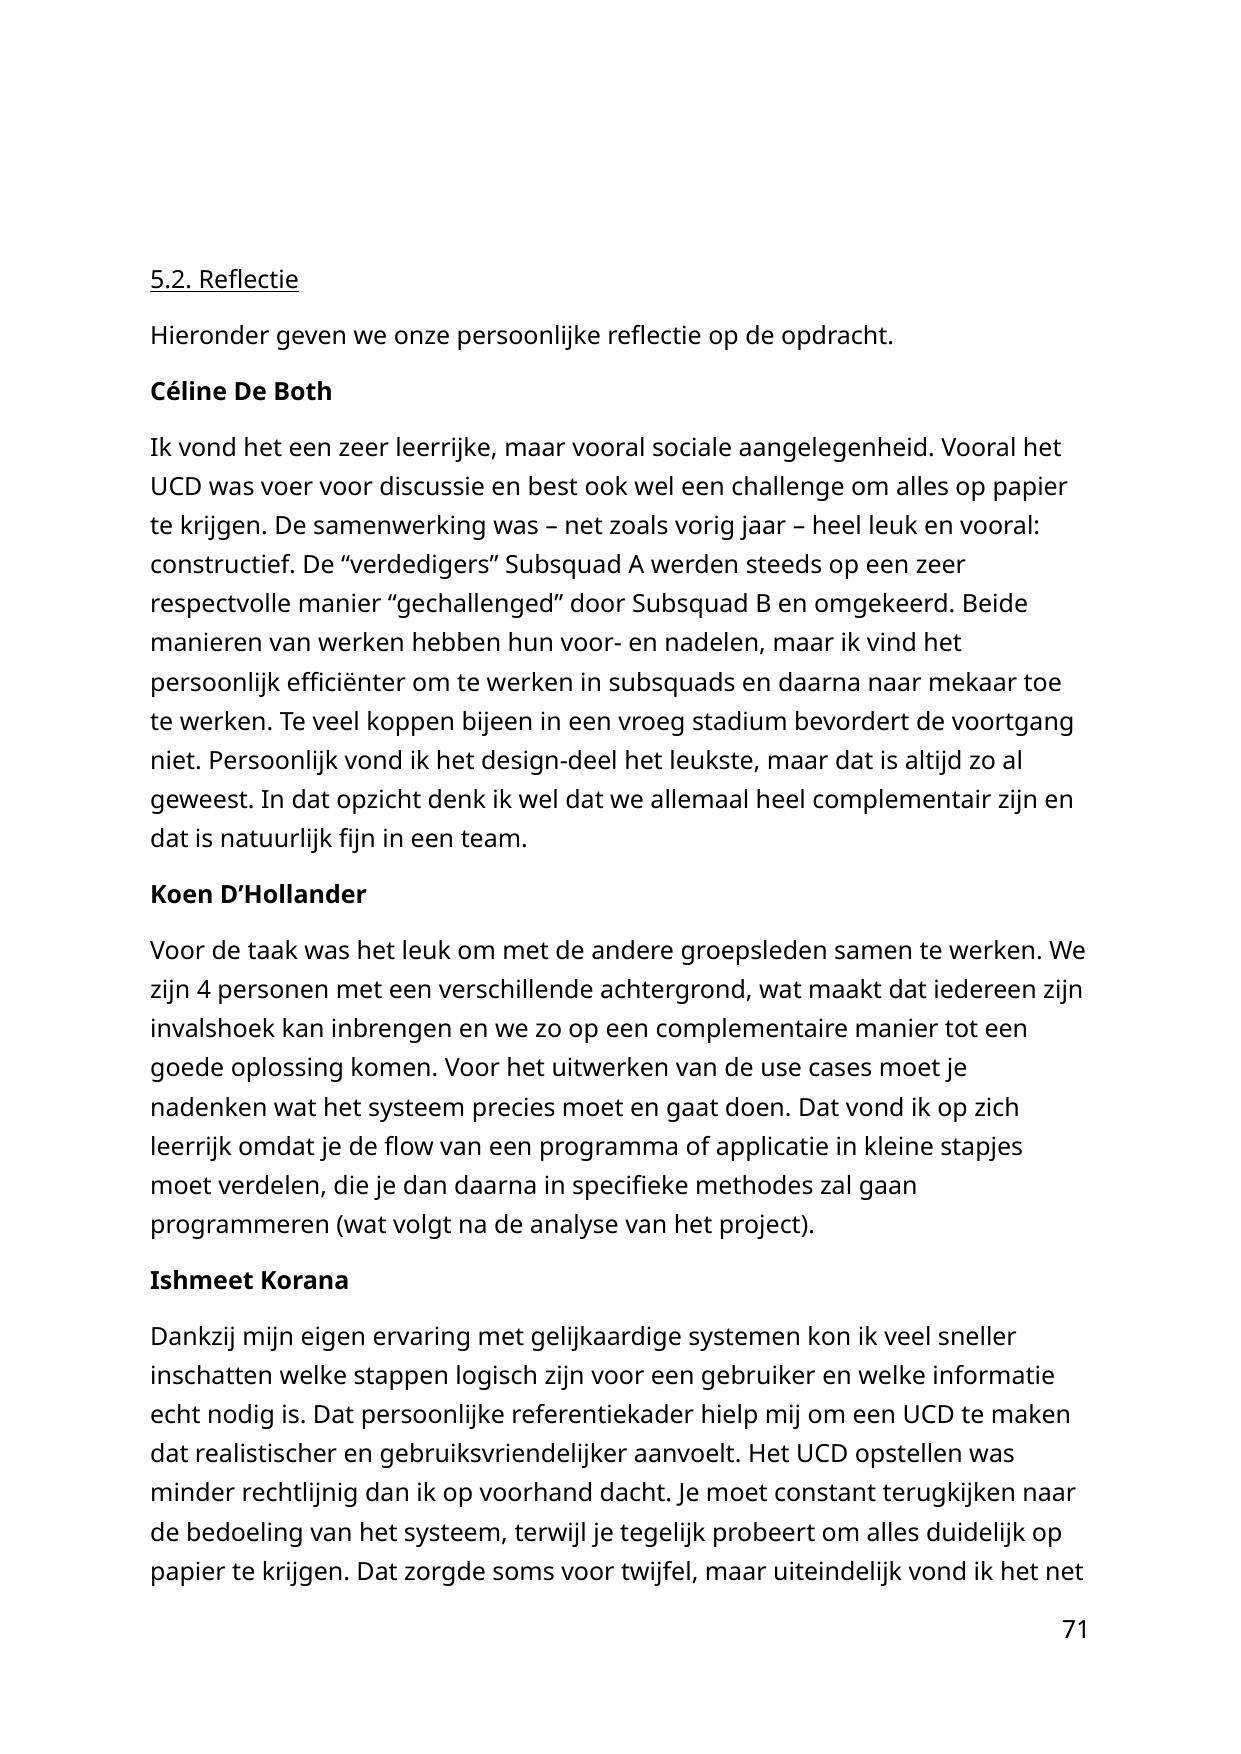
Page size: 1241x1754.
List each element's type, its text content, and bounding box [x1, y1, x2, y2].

text Ik vond het een zeer leerrijke, maar vooral sociale aangelegenheid. Vooral het UCD was voer voor discussie en best ook wel een challenge om alles op papier te krijgen. De samenwerking was – net zoals vorig jaar – heel leuk en vooral: constructief. De “verdedigers” Subsquad A werden steeds op een zeer respectvolle manier “gechallenged” door Subsquad B en omgekeerd. Beide manieren van werken hebben hun voor- en nadelen, maar ik vind het persoonlijk efficiënter om te werken in subsquads en daarna naar mekaar toe te werken. Te veel koppen bijeen in een vroeg stadium bevordert de voortgang niet. Persoonlijk vond ik het design-deel het leukste, maar dat is altijd zo al geweest. In dat opzicht denk ik wel dat we allemaal heel complementair zijn en dat is natuurlijk fijn in een team. [150, 429, 1090, 855]
text Voor de taak was het leuk om met de andere groepsleden samen te werken. We zijn 4 personen met een verschillende achtergrond, wat maakt dat iedereen zijn invalshoek kan inbrengen en we zo op een complementaire manier tot een goede oplossing komen. Voor het uitwerken van de use cases moet je nadenken wat het systeem precies moet en gaat doen. Dat vond ik op zich leerrijk omdat je de flow van een programma of applicatie in kleine stapjes moet verdelen, die je dan daarna in specifieke methodes zal gaan programmeren (wat volgt na de analyse van het project). [150, 932, 1090, 1241]
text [150, 1318, 1090, 1587]
text Céline De Both [150, 373, 1090, 407]
text Koen D’Hollander [150, 877, 1090, 911]
text Ishmeet Korana [150, 1262, 1090, 1297]
text Hieronder geven we onze persoonlijke reflectie op de opdracht. [150, 317, 1090, 352]
text 5.2. Reflectie [150, 262, 1090, 296]
